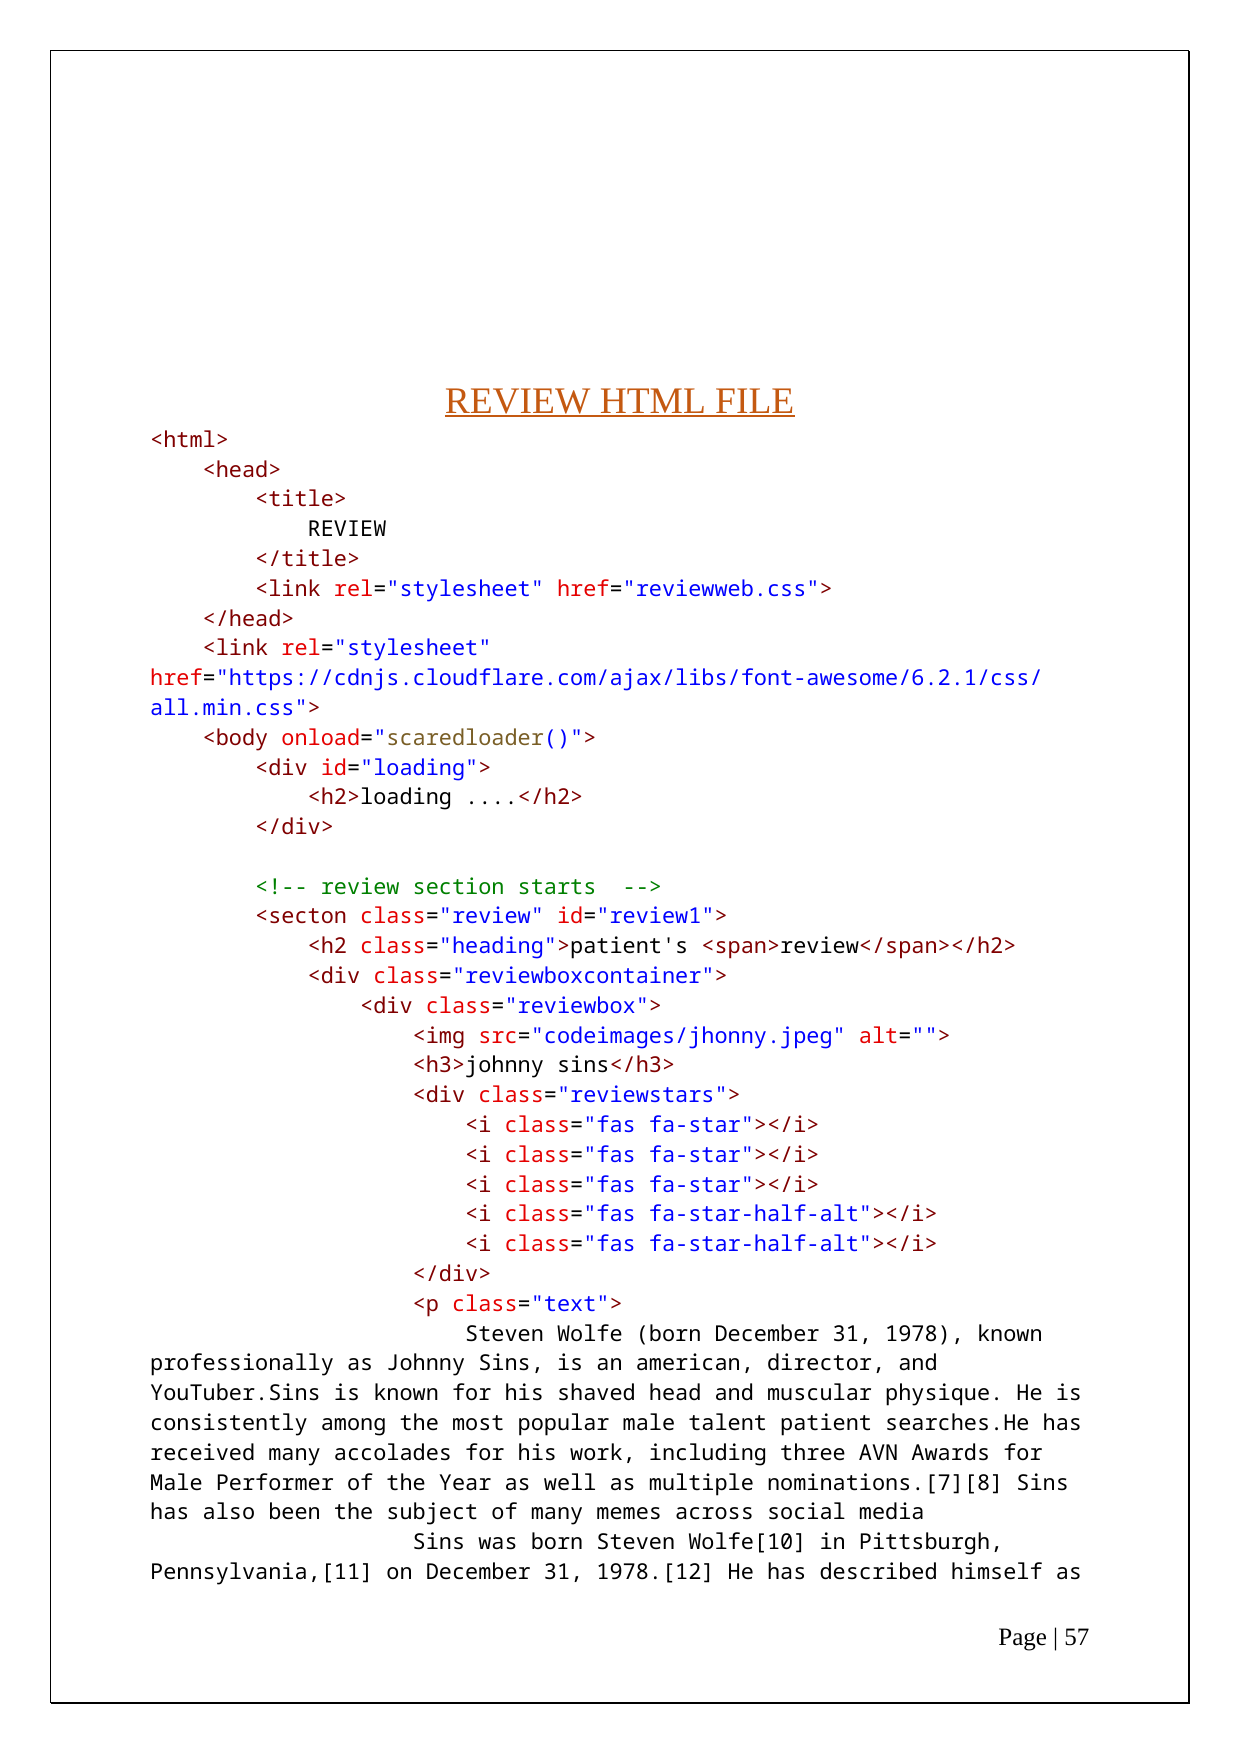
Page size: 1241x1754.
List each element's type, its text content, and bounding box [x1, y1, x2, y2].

text <head> [150, 453, 1089, 483]
text </head> [150, 602, 1089, 632]
text <h2>loading ....</h2> [150, 781, 1089, 811]
text Steven Wolfe (born December 31, 1978), known professionally as Johnny Sins, is an american, director, and YouTuber.Sins is known for his shaved head and muscular physique. He is consistently among the most popular male talent patient searches.He has received many accolades for his work, including three AVN Awards for Male Performer of the Year as well as multiple nominations.[7][8] Sins has also been the subject of many memes across social media [150, 1317, 1089, 1526]
text <body onload="scaredloader()"> [150, 722, 1089, 751]
text REVIEW HTML FILE [150, 378, 1089, 421]
text <i class="fas fa-star"></i> [150, 1139, 1089, 1168]
text <secton class="review" id="review1"> [150, 900, 1089, 930]
text <h3>johnny sins</h3> [150, 1049, 1089, 1079]
text <img src="codeimages/jhonny.jpeg" alt=""> [150, 1019, 1089, 1049]
text <div class="reviewboxcontainer"> [150, 960, 1089, 990]
text <link rel="stylesheet" href="https://cdnjs.cloudflare.com/ajax/libs/font-awesome/6.2.1/css/all.min.css"> [150, 632, 1089, 722]
text <i class="fas fa-star-half-alt"></i> [150, 1228, 1089, 1258]
text <title> [150, 483, 1089, 513]
text <h2 class="heading">patient's <span>review</span></h2> [150, 930, 1089, 960]
text <link rel="stylesheet" href="reviewweb.css"> [150, 573, 1089, 602]
text </div> [150, 811, 1089, 841]
text <html> [150, 424, 1089, 453]
text <p class="text"> [150, 1288, 1089, 1317]
text <!-- review section starts --> [150, 871, 1089, 900]
text REVIEW [150, 513, 1089, 543]
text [150, 1526, 1089, 1586]
text <div class="reviewstars"> [150, 1079, 1089, 1109]
text <div id="loading"> [150, 751, 1089, 781]
text <i class="fas fa-star"></i> [150, 1109, 1089, 1139]
text </title> [150, 543, 1089, 573]
text <i class="fas fa-star"></i> [150, 1168, 1089, 1198]
text <div class="reviewbox"> [150, 990, 1089, 1019]
text <i class="fas fa-star-half-alt"></i> [150, 1198, 1089, 1228]
text </div> [150, 1258, 1089, 1288]
